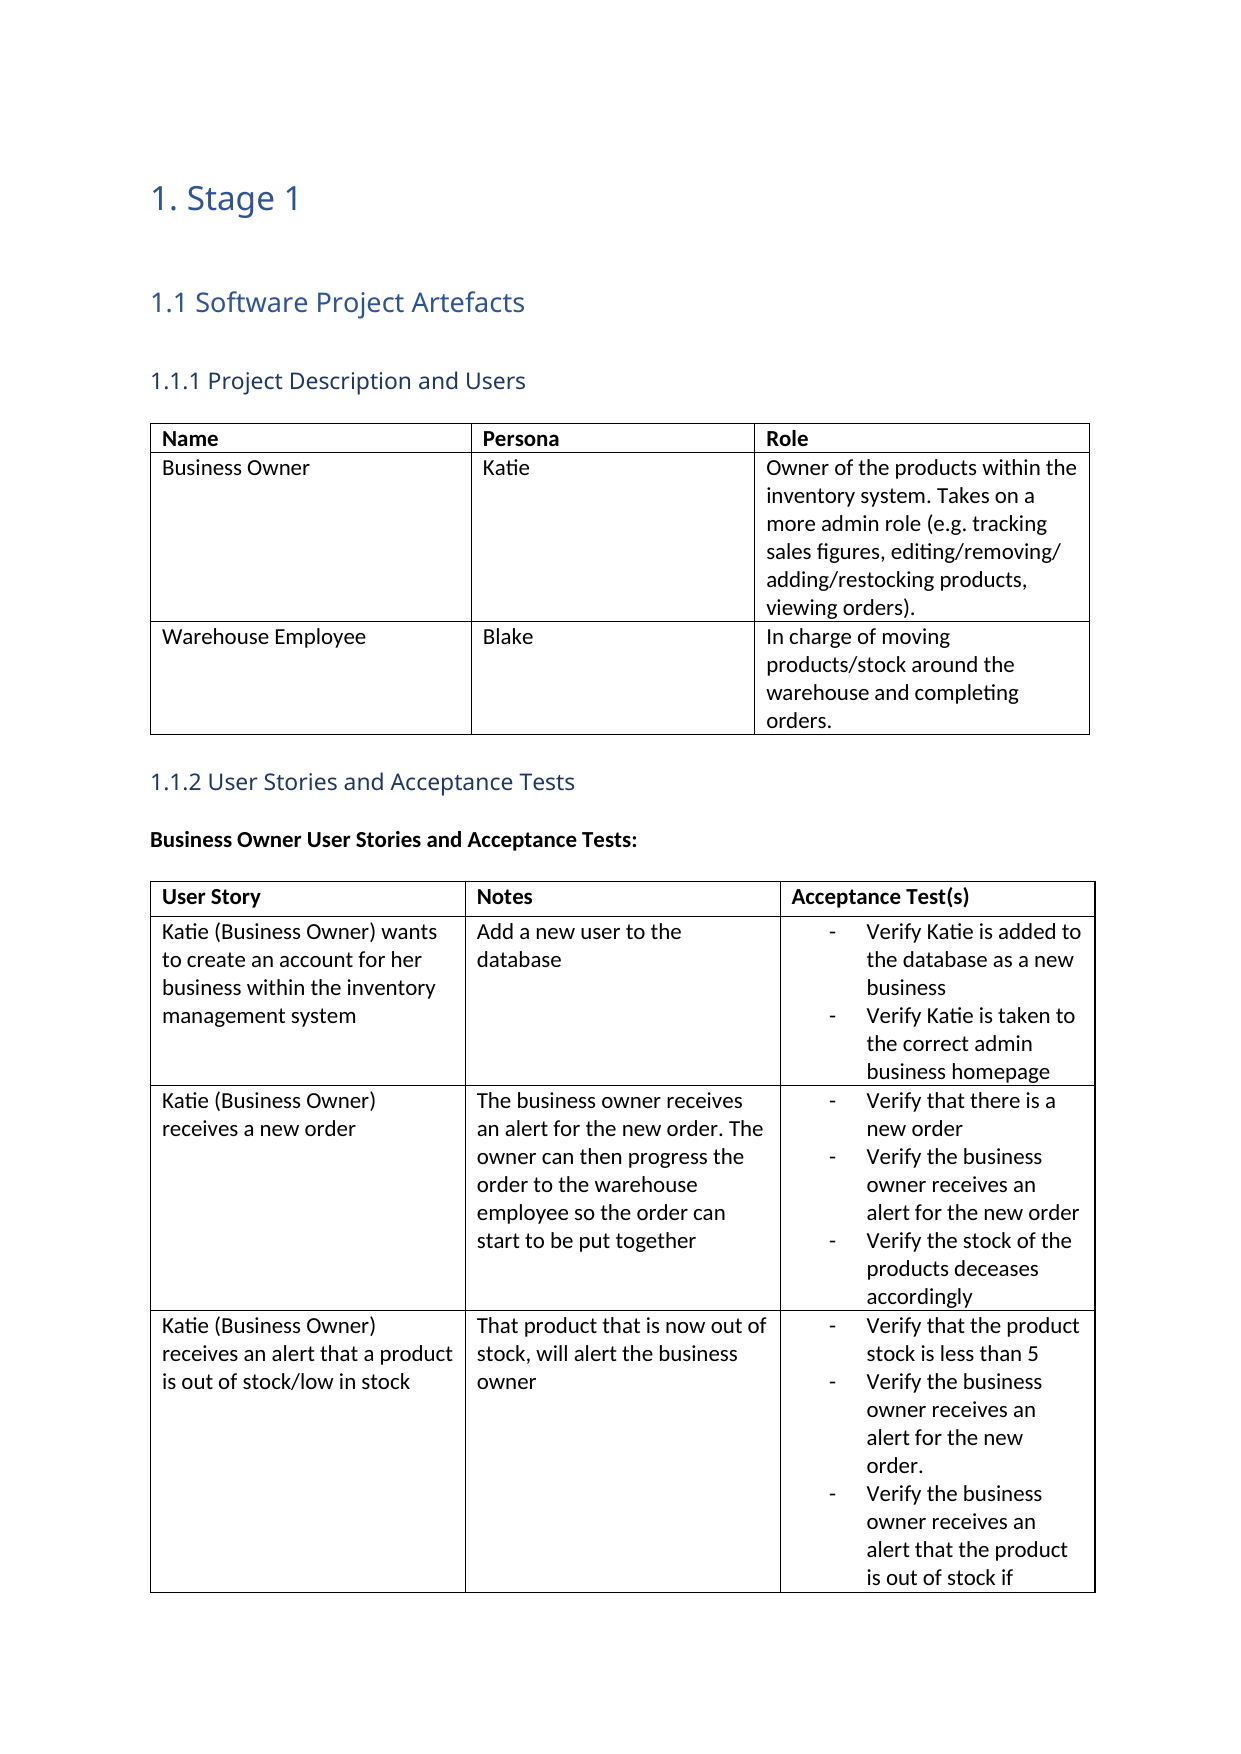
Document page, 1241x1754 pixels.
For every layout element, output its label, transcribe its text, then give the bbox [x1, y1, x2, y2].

table_cell In charge of moving products/stock around the warehouse and completing orders. [755, 622, 1089, 734]
table_cell Katie (Business Owner) wants to create an account for her business within the inventory management system [151, 917, 465, 1085]
table_cell Katie [472, 453, 754, 621]
table_header Name [151, 424, 471, 452]
table_cell Blake [472, 622, 754, 734]
table_cell Add a new user to the database [466, 917, 780, 1085]
table_cell Business Owner [151, 453, 471, 621]
table_header Role [755, 424, 1089, 452]
table_header User Story [151, 882, 465, 916]
table_cell Warehouse Employee [151, 622, 471, 734]
table_cell Verify that there is a new order Verify the business owner receives an alert for the new order Verify the stock of the products deceases accordingly [781, 1086, 1094, 1310]
table_cell The business owner receives an alert for the new order. The owner can then progress the order to the warehouse employee so the order can start to be put together [466, 1086, 780, 1310]
table_cell Katie (Business Owner) receives a new order [151, 1086, 465, 1310]
subtitle 1.1.1 Project Description and Users [150, 365, 1090, 396]
table_header Acceptance Test(s) [781, 882, 1094, 916]
table_cell Verify Katie is added to the database as a new business Verify Katie is taken to the correct admin business homepage [781, 917, 1094, 1085]
subtitle 1.1.2 User Stories and Acceptance Tests [150, 766, 1090, 797]
subtitle 1. Stage 1 [150, 175, 1090, 220]
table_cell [781, 1311, 1094, 1592]
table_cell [151, 1311, 465, 1592]
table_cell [466, 1311, 780, 1592]
subtitle 1.1 Software Project Artefacts [150, 283, 1090, 320]
text Business Owner User Stories and Acceptance Tests: [150, 825, 1090, 853]
table_cell Owner of the products within the inventory system. Takes on a more admin role (e.g. tracking sales figures, editing/removing/ adding/restocking products, viewing orders). [755, 453, 1089, 621]
table_header Persona [472, 424, 754, 452]
table_header Notes [466, 882, 780, 916]
